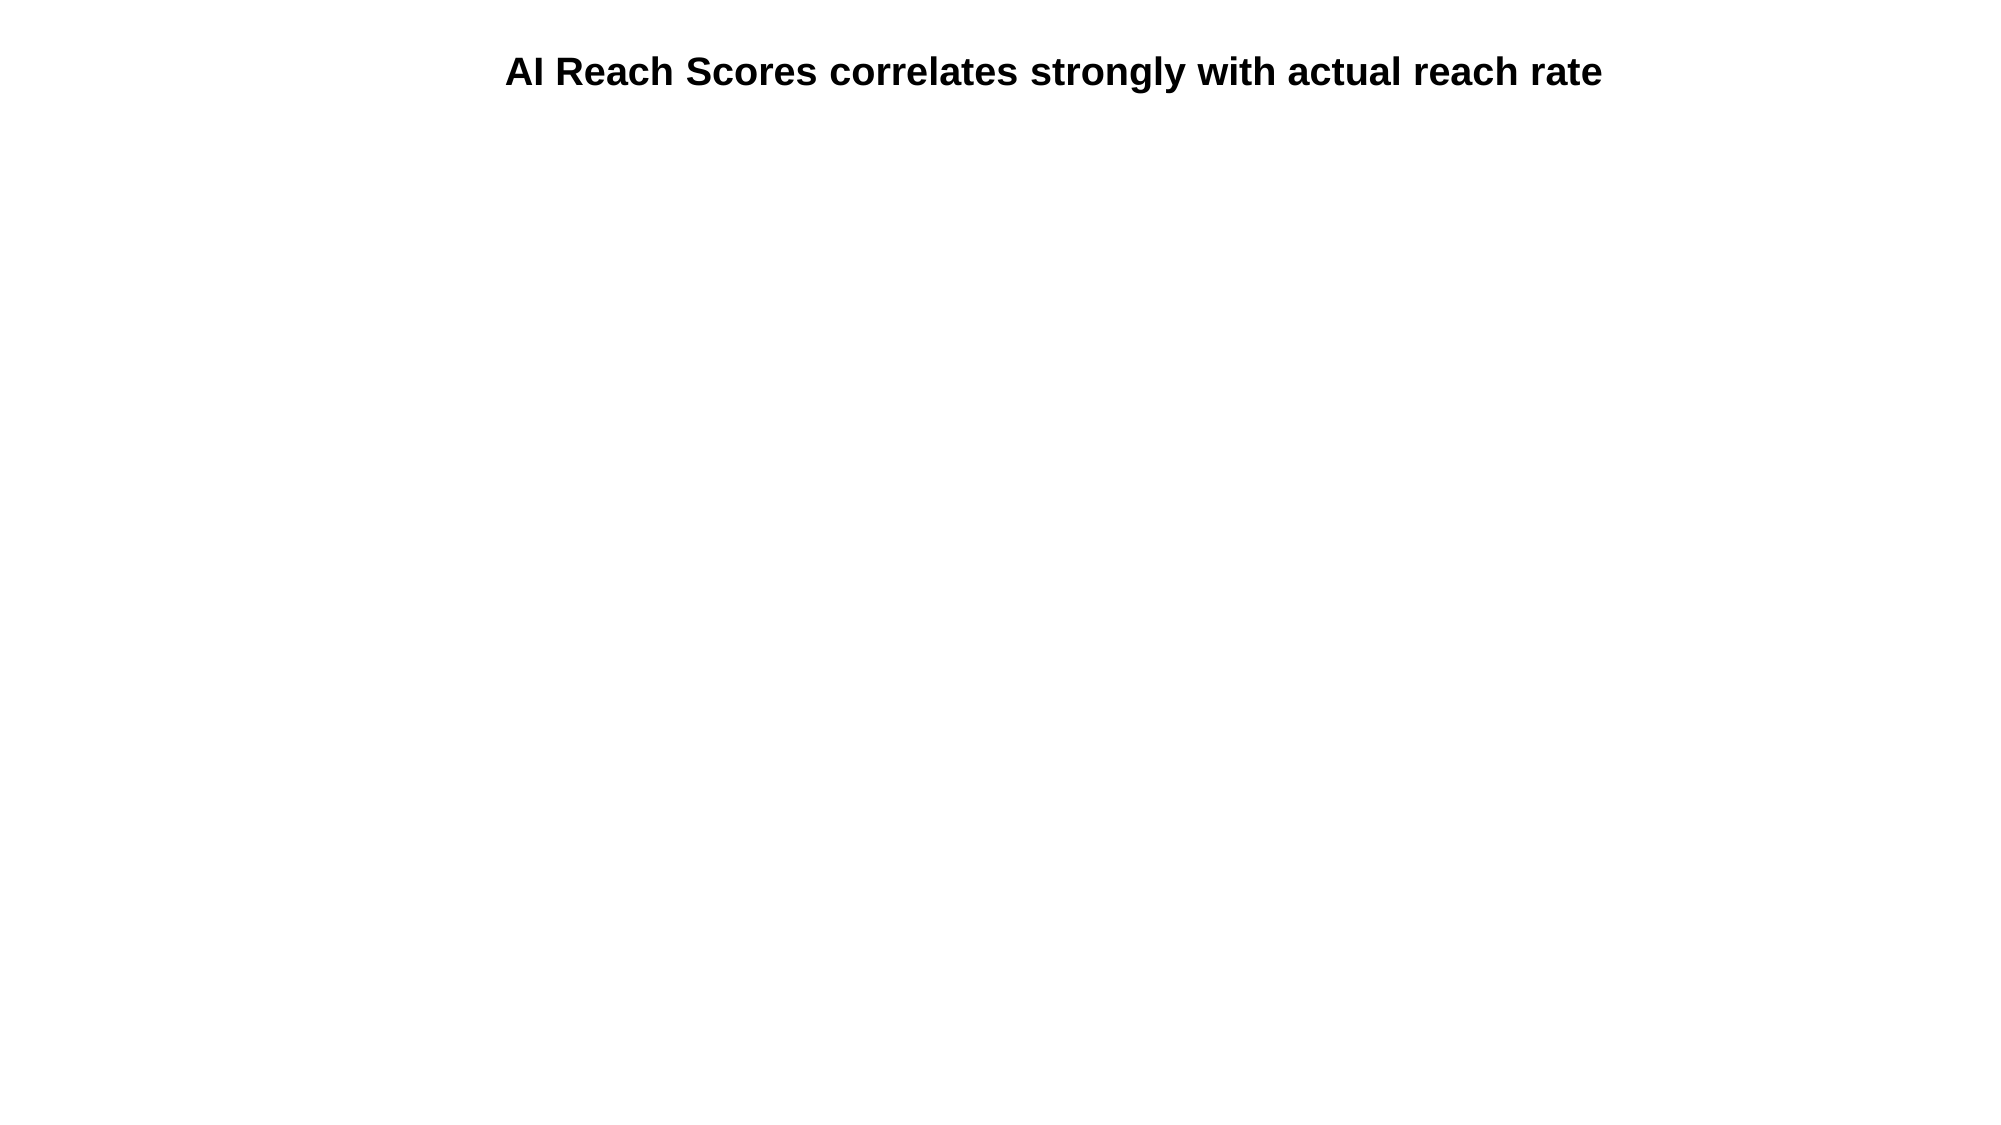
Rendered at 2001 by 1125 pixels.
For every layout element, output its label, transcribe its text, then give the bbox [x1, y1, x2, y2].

text AI Reach Scores correlates strongly with actual reach rate [146, 48, 1961, 93]
